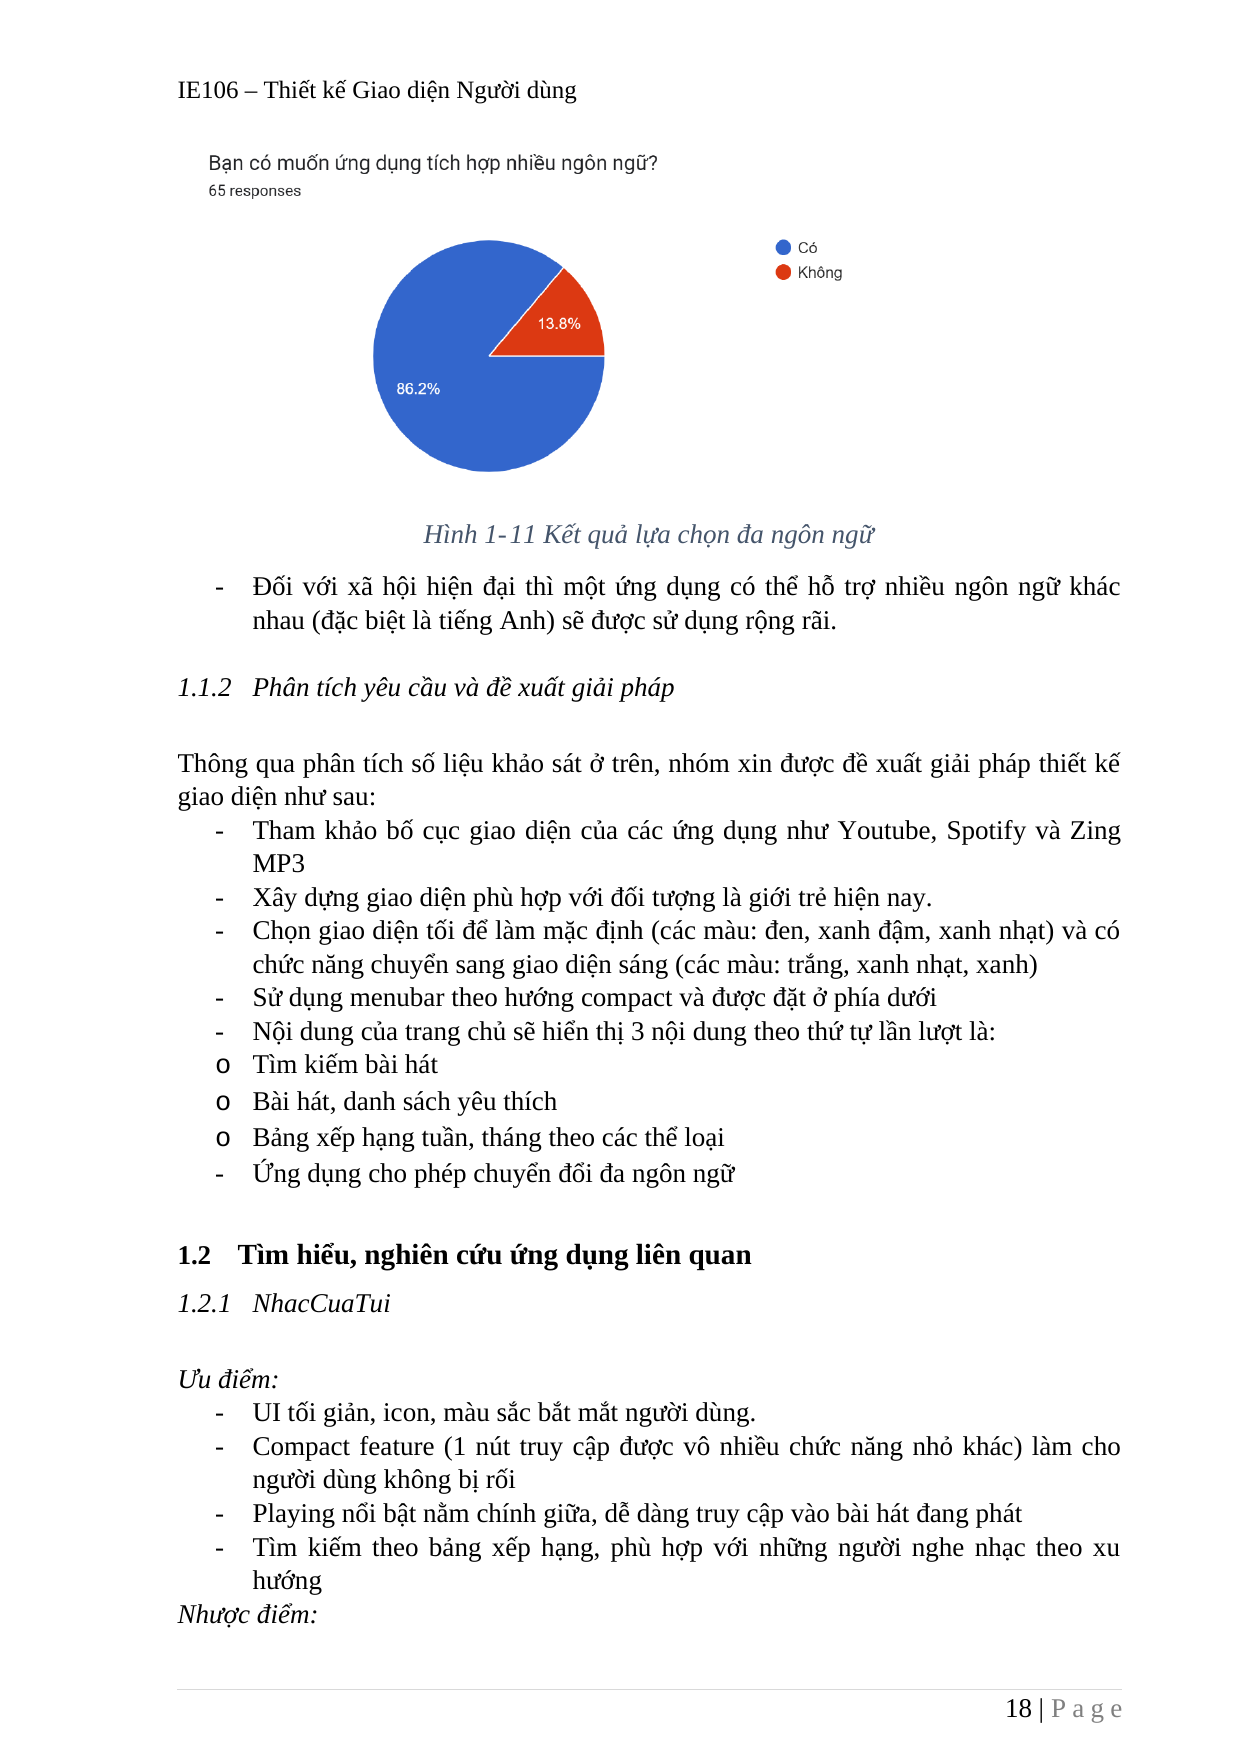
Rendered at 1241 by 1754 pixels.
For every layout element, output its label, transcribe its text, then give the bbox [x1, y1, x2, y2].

subtitle Phân tích yêu cầu và đề xuất giải pháp [177, 671, 1122, 702]
text Nhược điểm: [177, 1598, 1122, 1629]
list Tìm kiếm theo bảng xếp hạng, phù hợp với những người nghe nhạc theo xu hướng [215, 1531, 1122, 1595]
list Xây dựng giao diện phù hợp với đối tượng là giới trẻ hiện nay. [215, 881, 1122, 912]
list Playing nổi bật nằm chính giữa, dễ dàng truy cập vào bài hát đang phát [215, 1497, 1122, 1528]
text Thông qua phân tích số liệu khảo sát ở trên, nhóm xin được đề xuất giải pháp thiết kế giao diện như sau: [177, 747, 1122, 811]
list UI tối giản, icon, màu sắc bắt mắt người dùng. [215, 1397, 1122, 1428]
list Bảng xếp hạng tuần, tháng theo các thể loại [215, 1121, 1122, 1154]
list Chọn giao diện tối để làm mặc định (các màu: đen, xanh đậm, xanh nhạt) và có chức năng chuyển sang giao diện sáng (các màu: trắng, xanh nhạt, xanh) [215, 914, 1122, 979]
list Tham khảo bố cục giao diện của các ứng dụng như Youtube, Spotify và Zing MP3 [215, 814, 1122, 878]
list Compact feature (1 nút truy cập được vô nhiều chức năng nhỏ khác) làm cho người dùng không bị rối [215, 1430, 1122, 1495]
list Tìm kiếm bài hát [215, 1048, 1122, 1082]
list Bài hát, danh sách yêu thích [215, 1084, 1122, 1118]
list Nội dung của trang chủ sẽ hiển thị 3 nội dung theo thứ tự lần lượt là: [215, 1015, 1122, 1046]
picture [177, 118, 1123, 516]
list Ứng dụng cho phép chuyển đổi đa ngôn ngữ [215, 1157, 1122, 1188]
text Hình 1-11 Kết quả lựa chọn đa ngôn ngữ [177, 518, 1122, 549]
text Ưu điểm: [177, 1363, 1122, 1394]
subtitle Tìm hiểu, nghiên cứu ứng dụng liên quan [177, 1237, 1122, 1270]
list Sử dụng menubar theo hướng compact và được đặt ở phía dưới [215, 981, 1122, 1013]
list Đối với xã hội hiện đại thì một ứng dụng có thể hỗ trợ nhiều ngôn ngữ khác nhau (đặc biệt là tiếng Anh) sẽ được sử dụng rộng rãi. [215, 570, 1122, 635]
subtitle NhacCuaTui [177, 1287, 1122, 1318]
